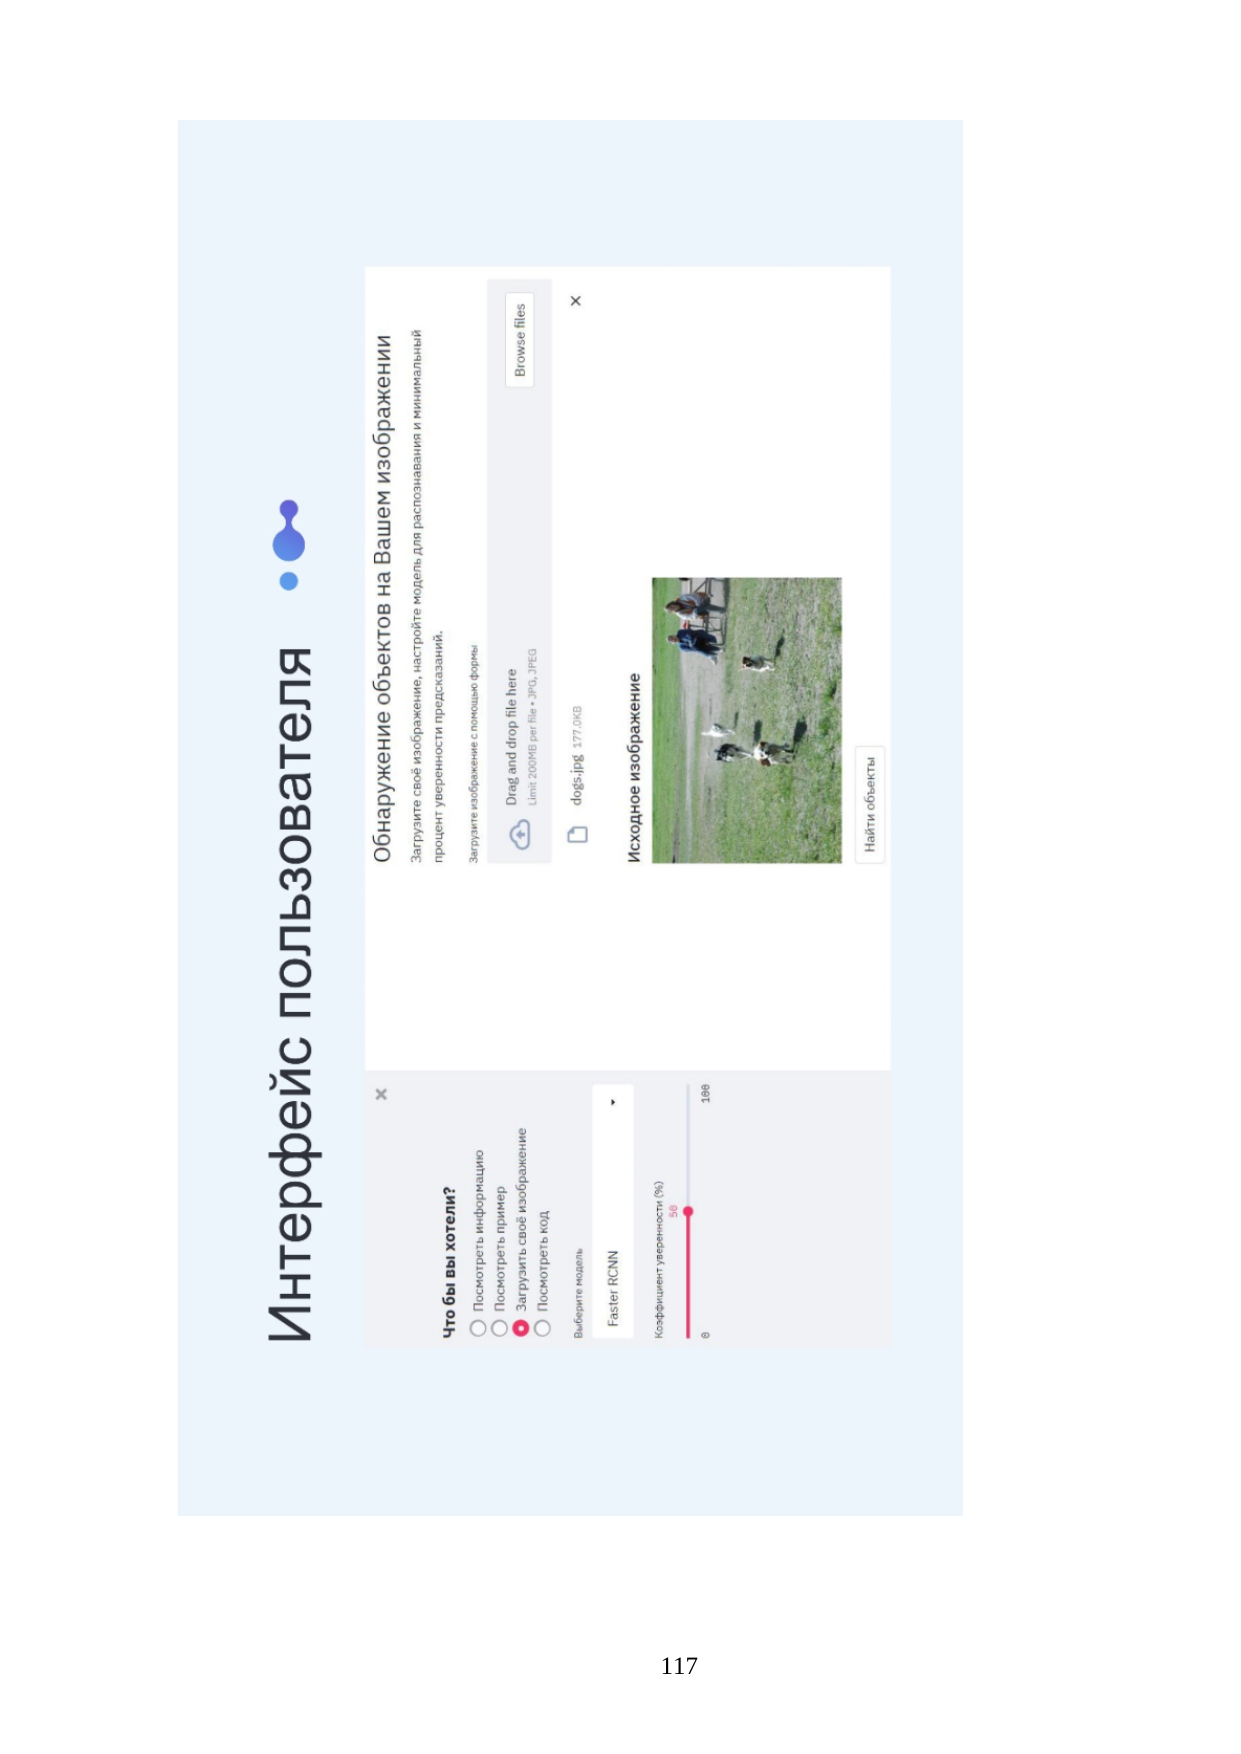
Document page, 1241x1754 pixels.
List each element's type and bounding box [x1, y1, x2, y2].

picture [178, 121, 963, 1516]
